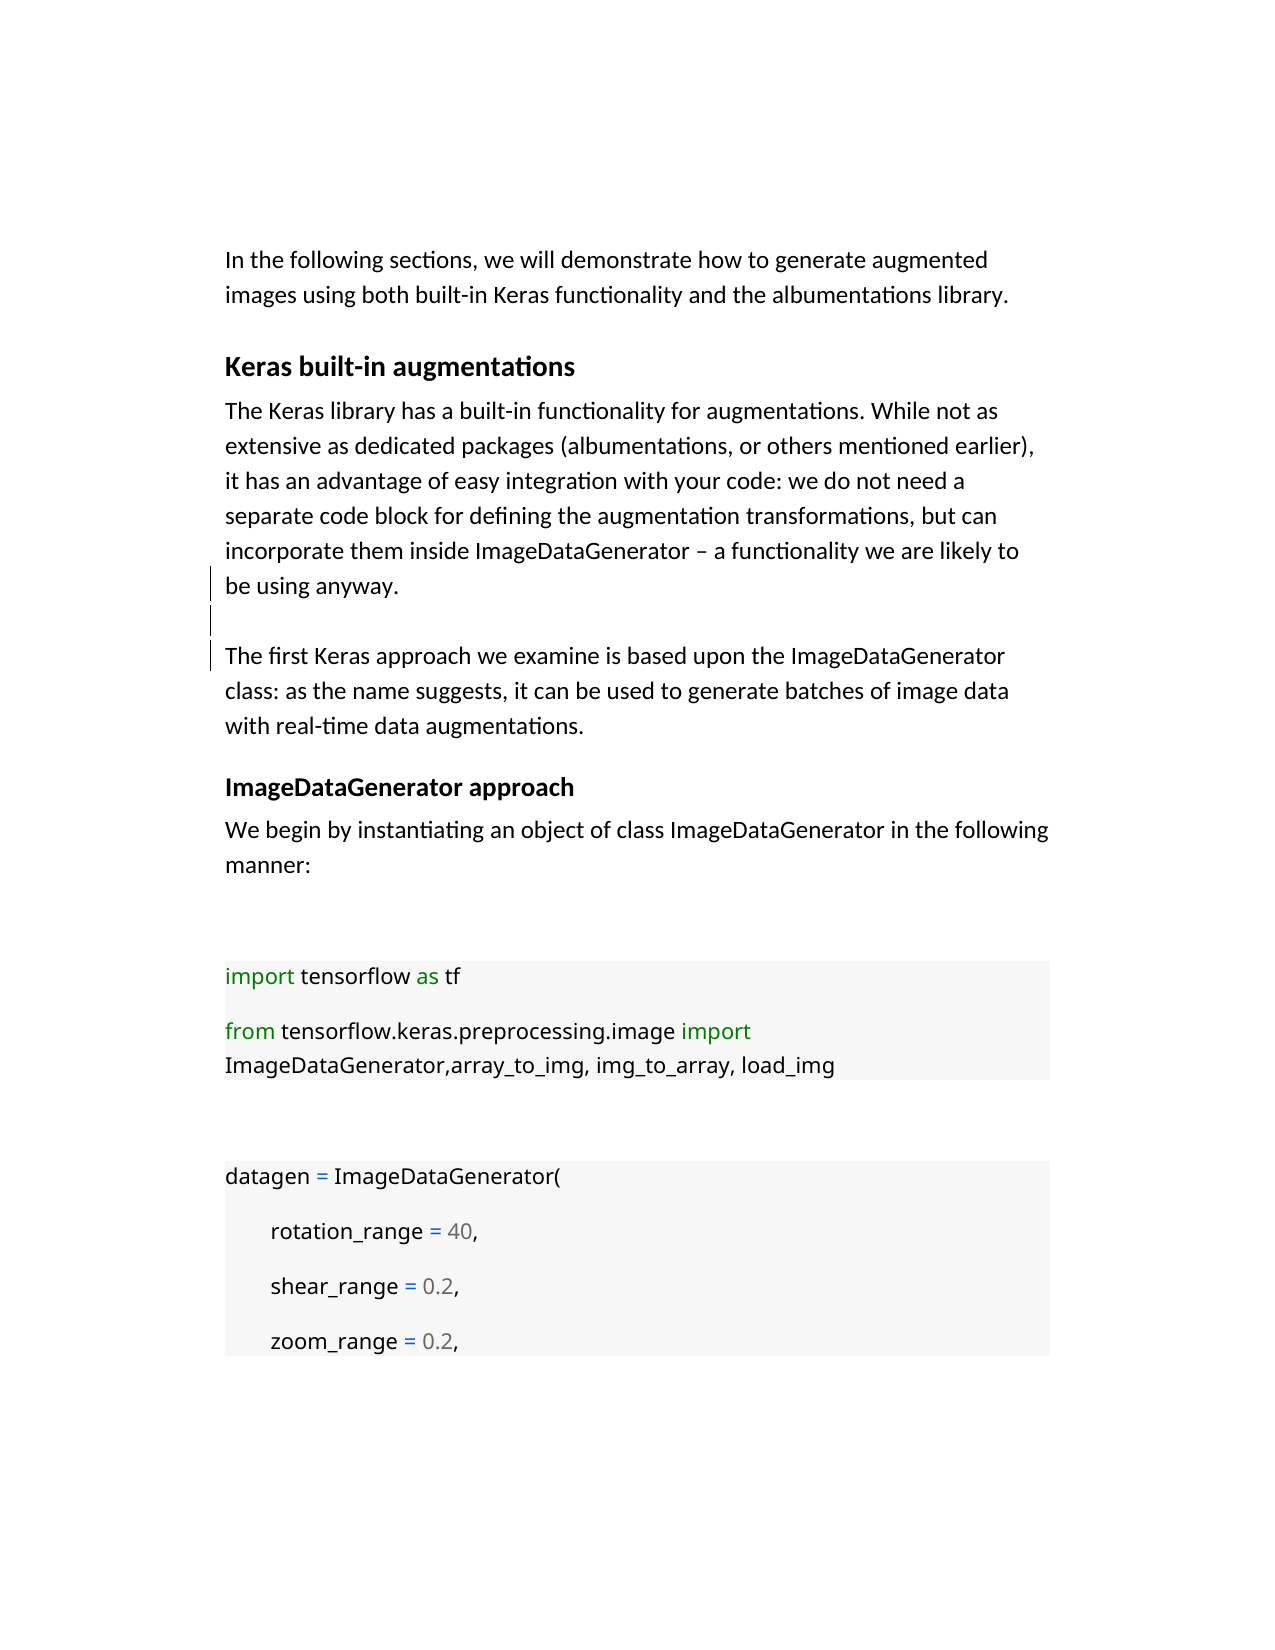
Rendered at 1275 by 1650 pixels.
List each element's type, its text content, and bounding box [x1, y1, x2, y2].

subtitle Keras built-in augmentations [225, 348, 1050, 383]
text rotation_range = 40, [225, 1216, 1050, 1246]
text We begin by instantiating an object of class ImageDataGenerator in the following manner: [225, 814, 1050, 880]
subtitle ImageDataGenerator approach [225, 770, 1050, 803]
text import tensorflow as tf [225, 961, 1050, 991]
text shear_range = 0.2, [225, 1271, 1050, 1301]
text The Keras library has a built-in functionality for augmentations. While not as extensive as dedicated packages (albumentations, or others mentioned earlier), it has an advantage of easy integration with your code: we do not need a separate code block for defining the augmentation transformations, but can incorporate them inside ImageDataGenerator – a functionality we are likely to be using anyway. [225, 395, 1050, 601]
text datagen = ImageDataGenerator( [225, 1161, 1050, 1191]
text zoom_range = 0.2, [225, 1326, 1050, 1356]
text from tensorflow.keras.preprocessing.image import ImageDataGenerator,array_to_img, img_to_array, load_img [225, 1016, 1050, 1080]
text The first Keras approach we examine is based upon the ImageDataGenerator class: as the name suggests, it can be used to generate batches of image data with real-time data augmentations. [225, 640, 1050, 741]
text In the following sections, we will demonstrate how to generate augmented images using both built-in Keras functionality and the albumentations library. [225, 244, 1050, 310]
